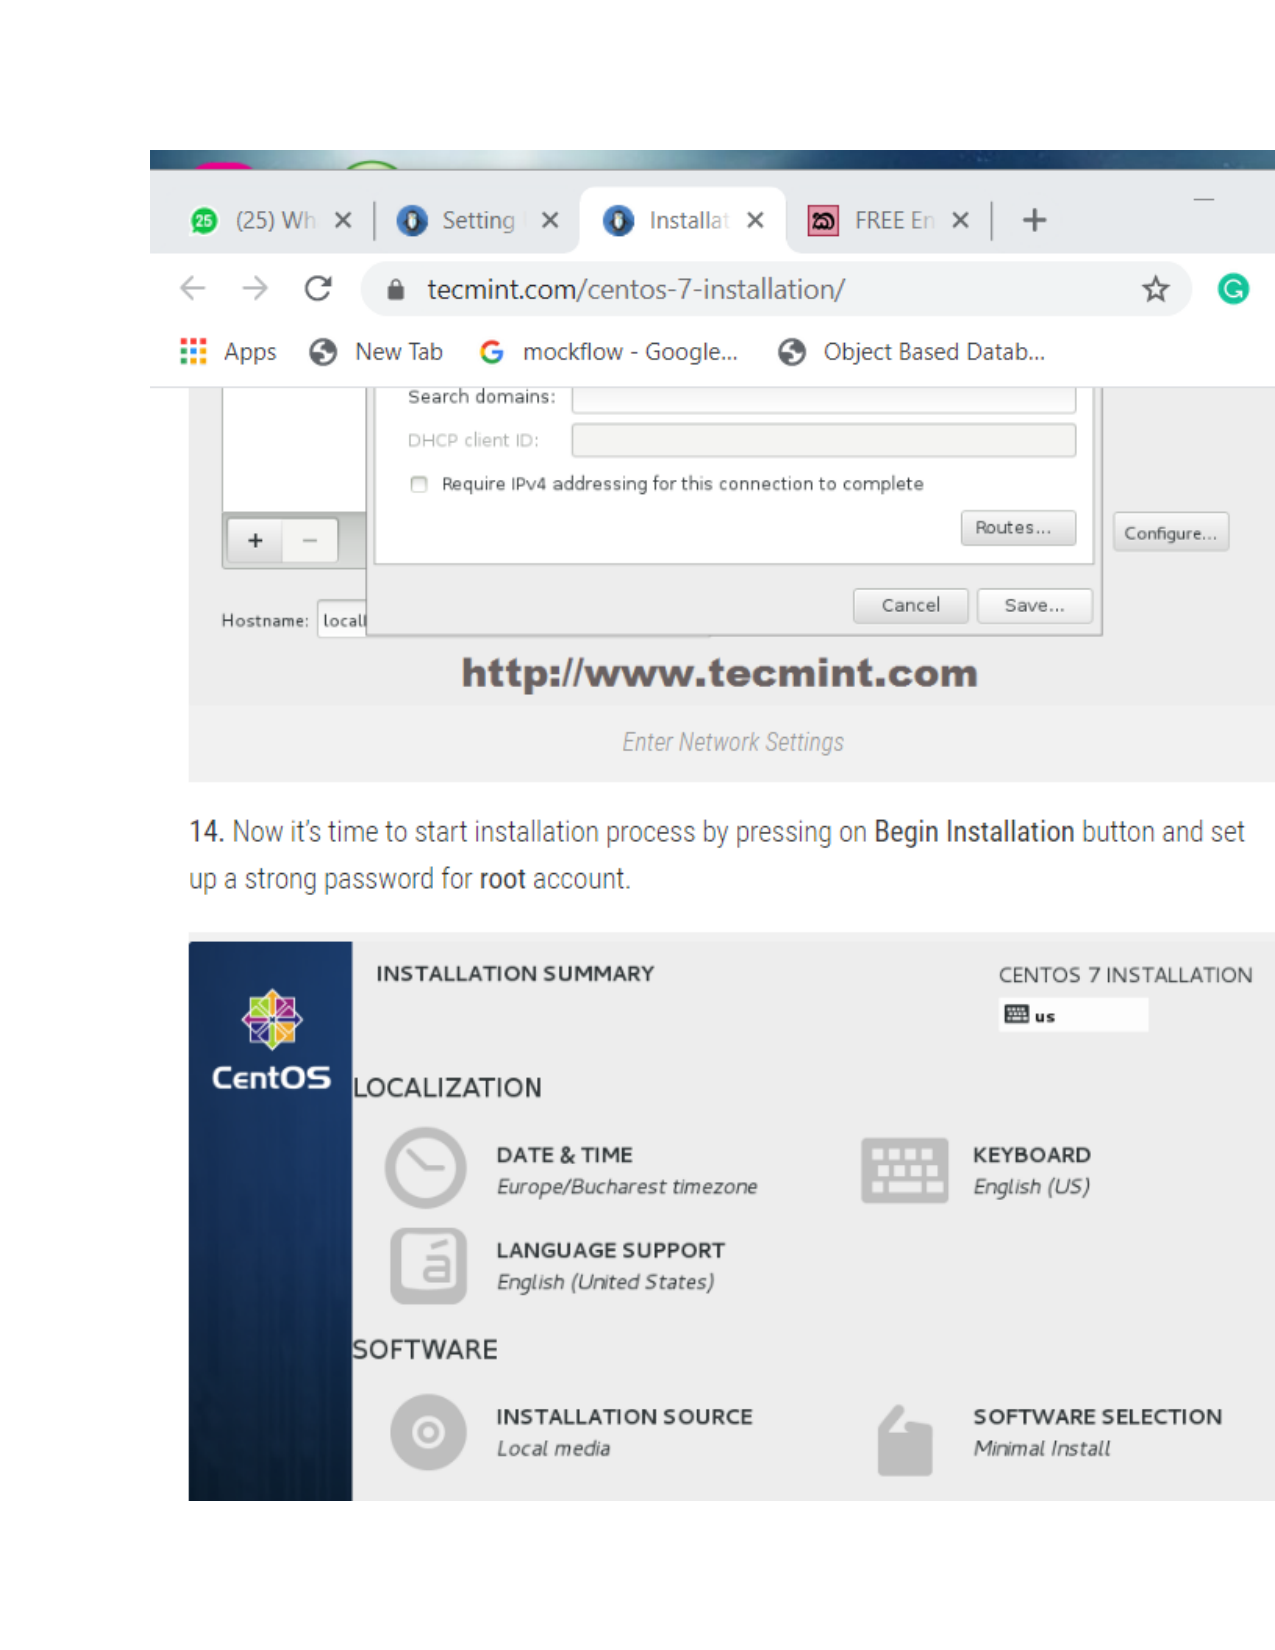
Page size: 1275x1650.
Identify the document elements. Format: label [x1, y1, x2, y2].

picture [150, 150, 1275, 1501]
